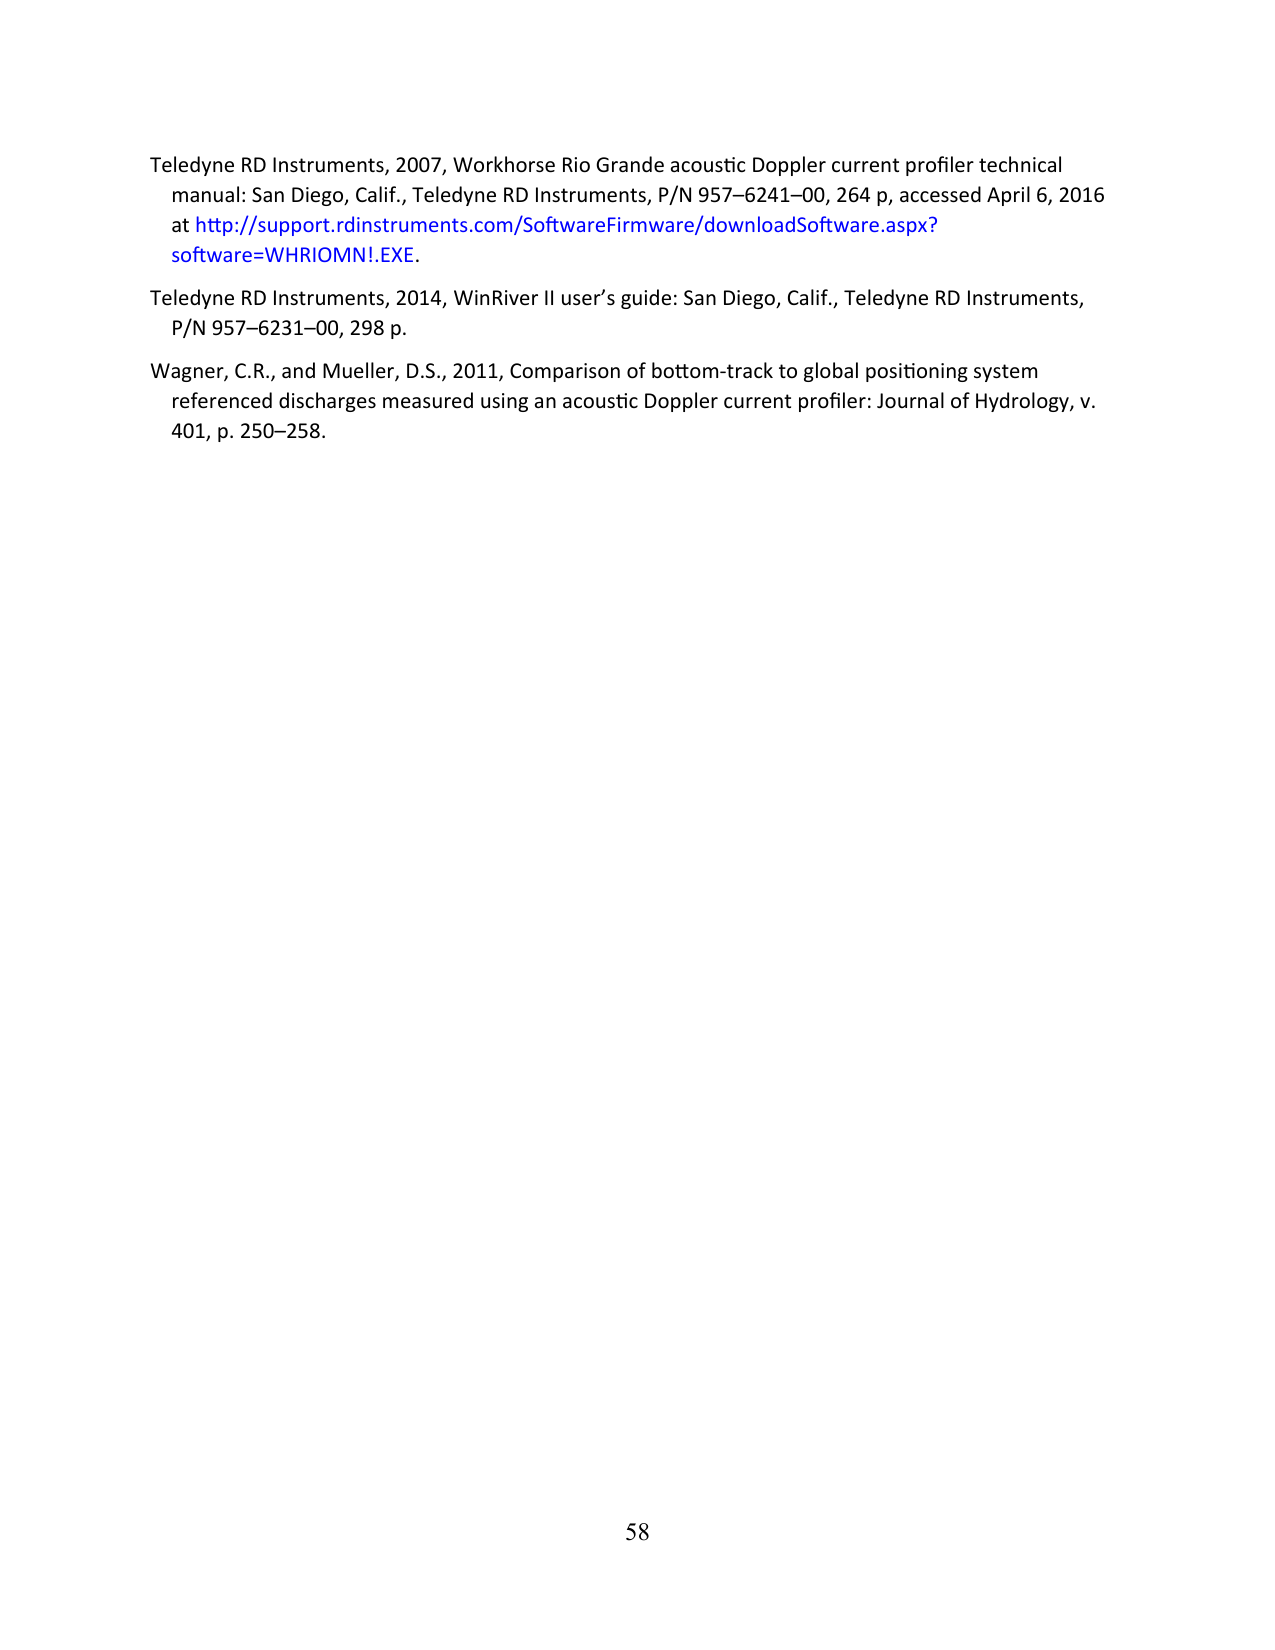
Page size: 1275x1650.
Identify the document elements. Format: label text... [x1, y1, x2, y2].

text Wagner, C.R., and Mueller, D.S., 2011, Comparison of bottom-track to global positioning system referenced discharges measured using an acoustic Doppler current profiler: Journal of Hydrology, v. 401, p. 250–258. [150, 356, 1125, 445]
text Teledyne RD Instruments, 2014, WinRiver II user’s guide: San Diego, Calif., Teledyne RD Instruments, P/N 957–6231–00, 298 p. [150, 283, 1125, 342]
text Teledyne RD Instruments, 2007, Workhorse Rio Grande acoustic Doppler current profiler technical manual: San Diego, Calif., Teledyne RD Instruments, P/N 957–6241–00, 264 p, accessed April 6, 2016 at http://support.rdinstruments.com/SoftwareFirmware/downloadSoftware.aspx?software=WHRIOMN!.EXE. [150, 150, 1125, 269]
